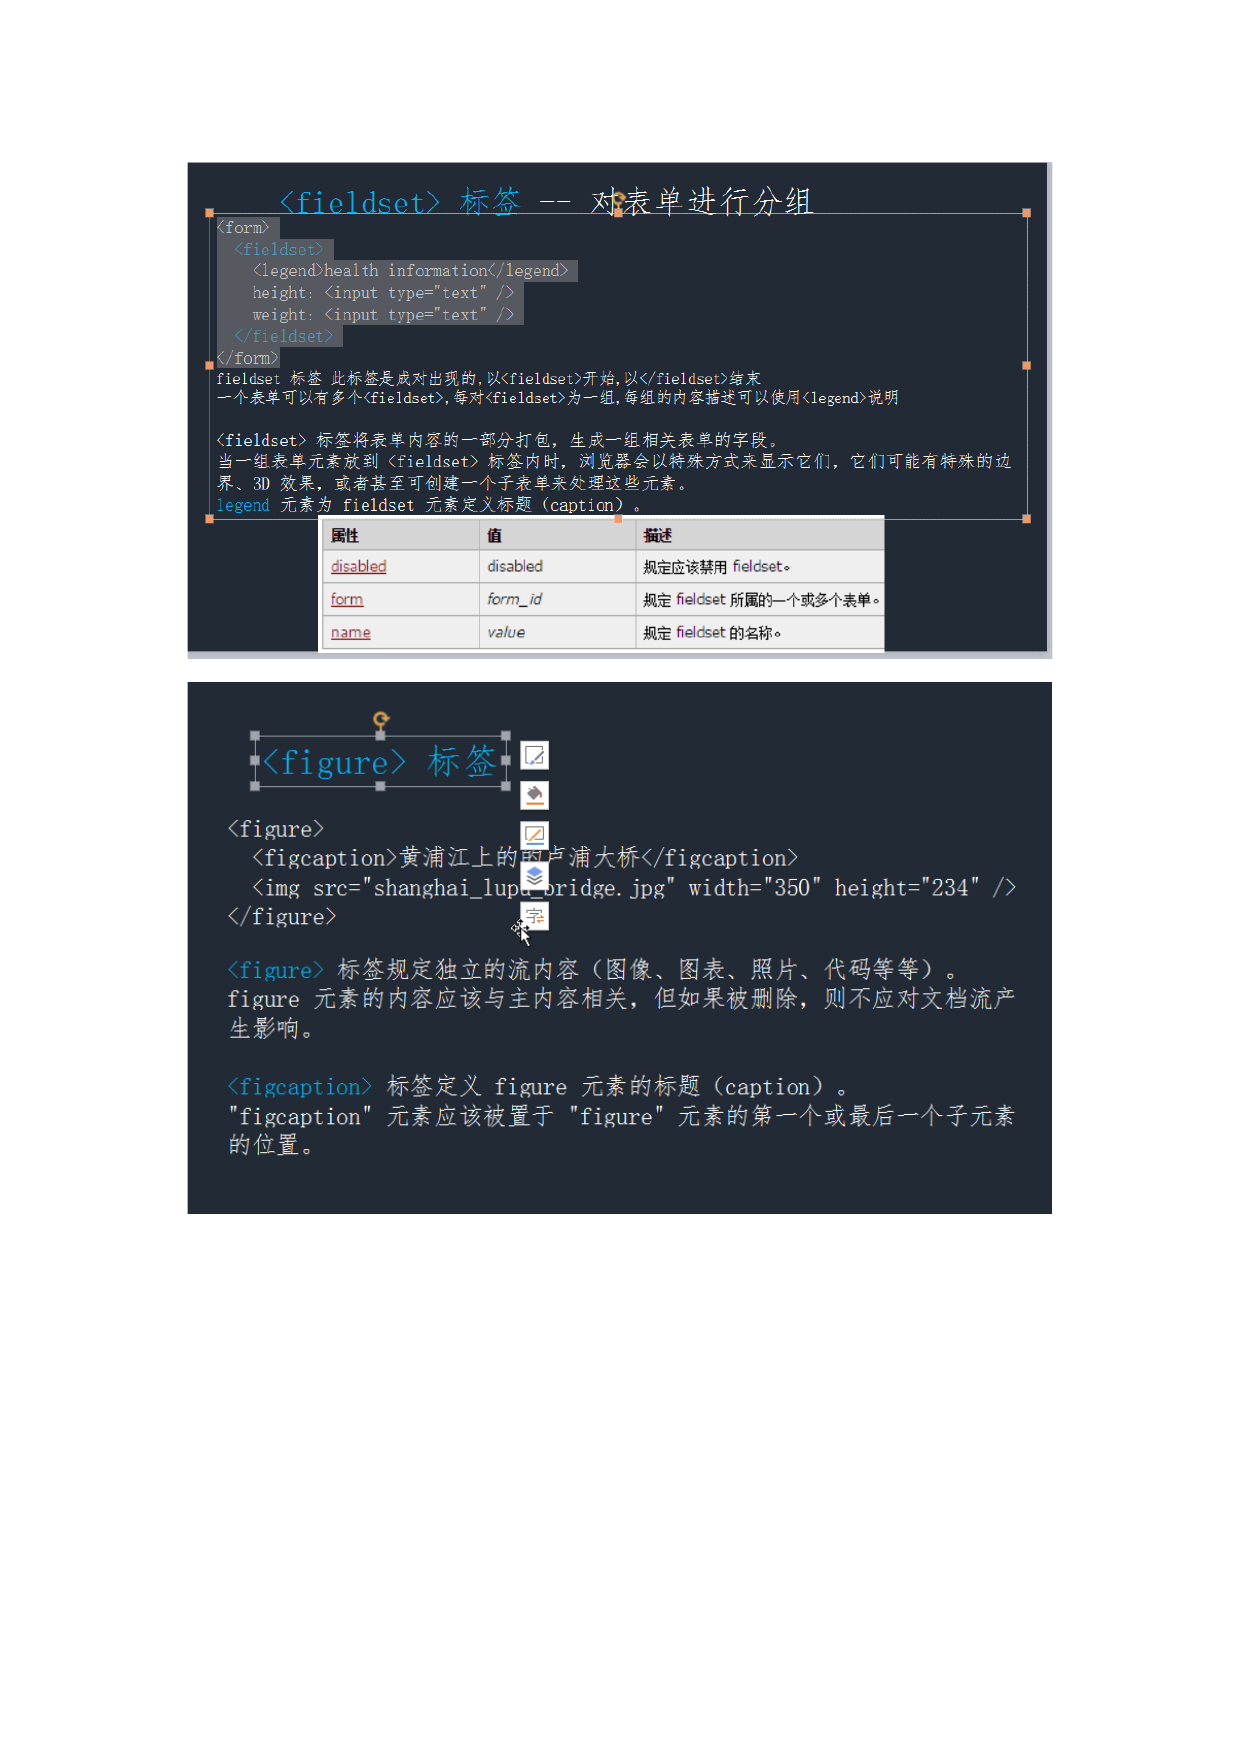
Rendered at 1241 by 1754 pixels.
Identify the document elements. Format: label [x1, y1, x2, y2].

picture [187, 162, 1053, 659]
picture [187, 682, 1052, 1214]
